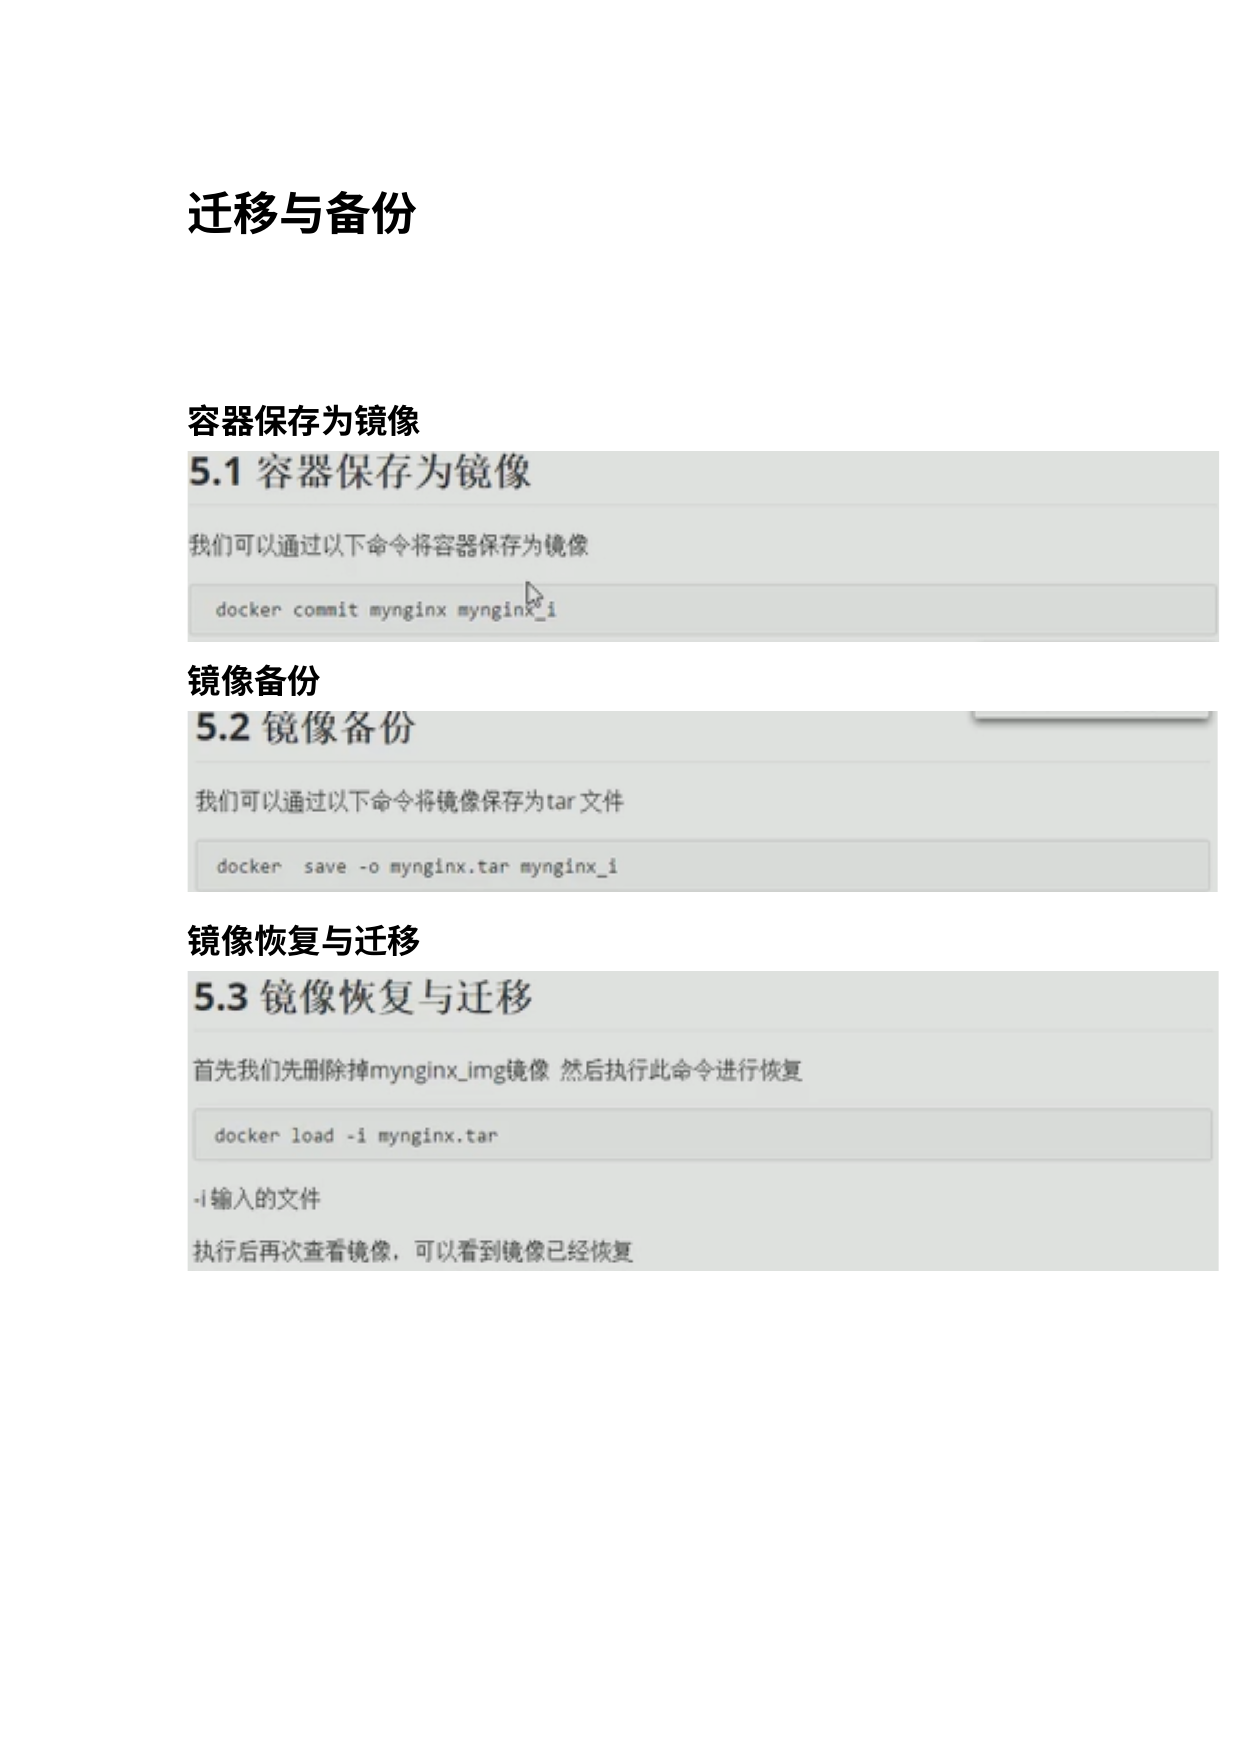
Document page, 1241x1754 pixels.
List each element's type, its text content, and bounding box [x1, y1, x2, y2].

picture [187, 711, 1218, 892]
picture [187, 971, 1219, 1271]
subtitle 镜像备份 [187, 647, 1053, 711]
subtitle 容器保存为镜像 [187, 387, 1053, 451]
subtitle 镜像恢复与迁移 [187, 907, 1053, 971]
picture [187, 451, 1220, 642]
subtitle 迁移与备份 [187, 162, 1053, 259]
